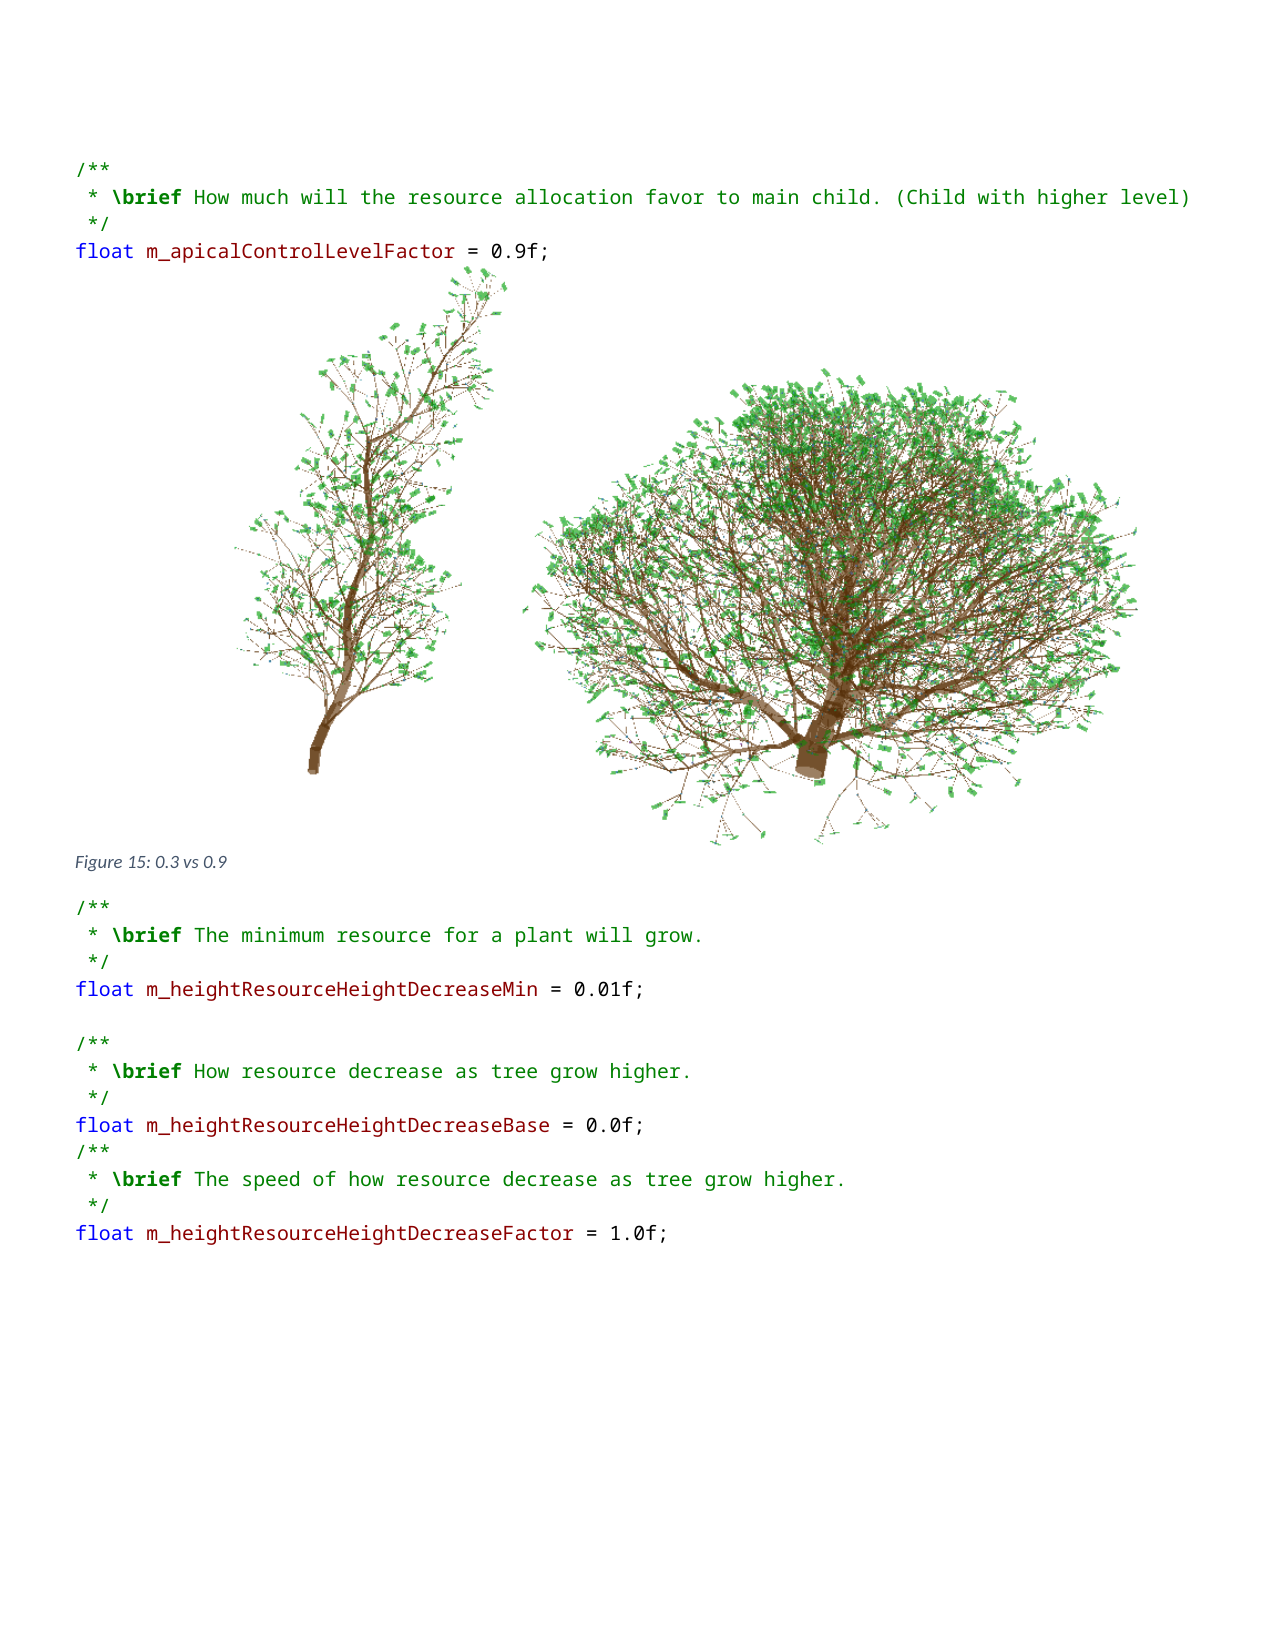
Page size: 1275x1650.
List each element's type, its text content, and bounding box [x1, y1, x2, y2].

text * \brief The speed of how resource decrease as tree grow higher. [75, 1165, 1200, 1192]
text */ [75, 1084, 1200, 1111]
text Figure 15: 0.3 vs 0.9 [75, 851, 1200, 874]
text */ [75, 210, 1200, 237]
text * \brief How much will the resource allocation favor to main child. (Child with higher level) [75, 183, 1200, 210]
text * \brief The minimum resource for a plant will grow. [75, 921, 1200, 948]
text */ [75, 1192, 1200, 1219]
picture [75, 263, 1200, 851]
text /** [75, 1030, 1200, 1057]
text /** [75, 156, 1200, 183]
text /** [75, 1138, 1200, 1165]
text float m_apicalControlLevelFactor = 0.9f; [75, 237, 1200, 263]
text float m_heightResourceHeightDecreaseMin = 0.01f; [75, 975, 1200, 1002]
text */ [75, 948, 1200, 975]
text /** [75, 894, 1200, 921]
text * \brief How resource decrease as tree grow higher. [75, 1057, 1200, 1084]
text float m_heightResourceHeightDecreaseFactor = 1.0f; [75, 1219, 1200, 1246]
text float m_heightResourceHeightDecreaseBase = 0.0f; [75, 1111, 1200, 1138]
